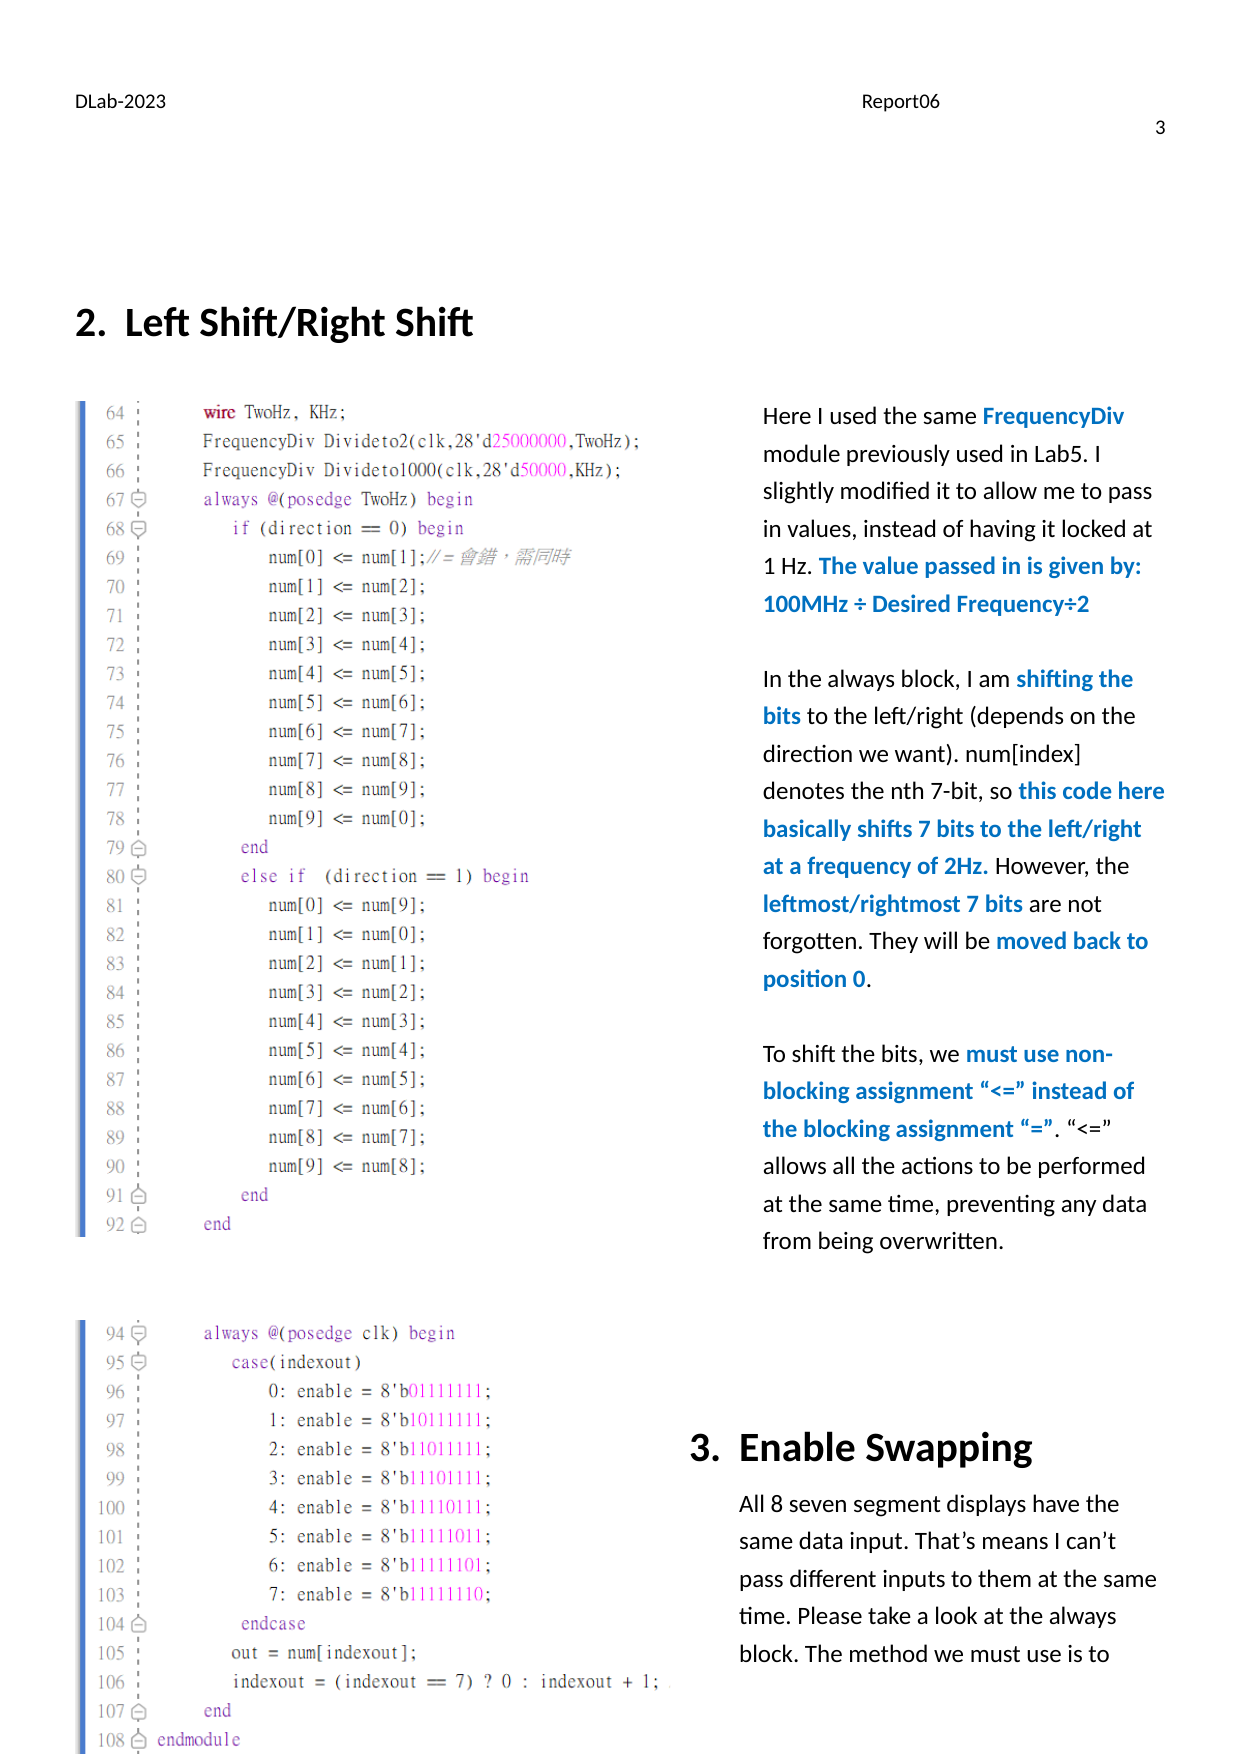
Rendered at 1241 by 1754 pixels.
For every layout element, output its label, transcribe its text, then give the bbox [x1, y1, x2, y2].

list Here I used the same FrequencyDiv module previously used in Lab5. I slightly modified it to allow me to pass in values, instead of having it locked at 1 Hz. The value passed in is given by: 100MHz ÷ Desired Frequency÷2 [125, 397, 1165, 622]
picture [75, 1320, 671, 1754]
list Enable Swapping [671, 1409, 1165, 1484]
list In the always block, I am shifting the bits to the left/right (depends on the direction we want). num[index] denotes the nth 7-bit, so this code here basically shifts 7 bits to the left/right at a frequency of 2Hz. However, the leftmost/rightmost 7 bits are not forgotten. They will be moved back to position 0. [694, 659, 1165, 997]
picture [75, 401, 694, 1237]
list To shift the bits, we must use non-blocking assignment “<=” instead of the blocking assignment “=”. “<=” allows all the actions to be performed at the same time, preventing any data from being overwritten. [125, 1034, 1165, 1259]
list Left Shift/Right Shift [75, 284, 1165, 359]
